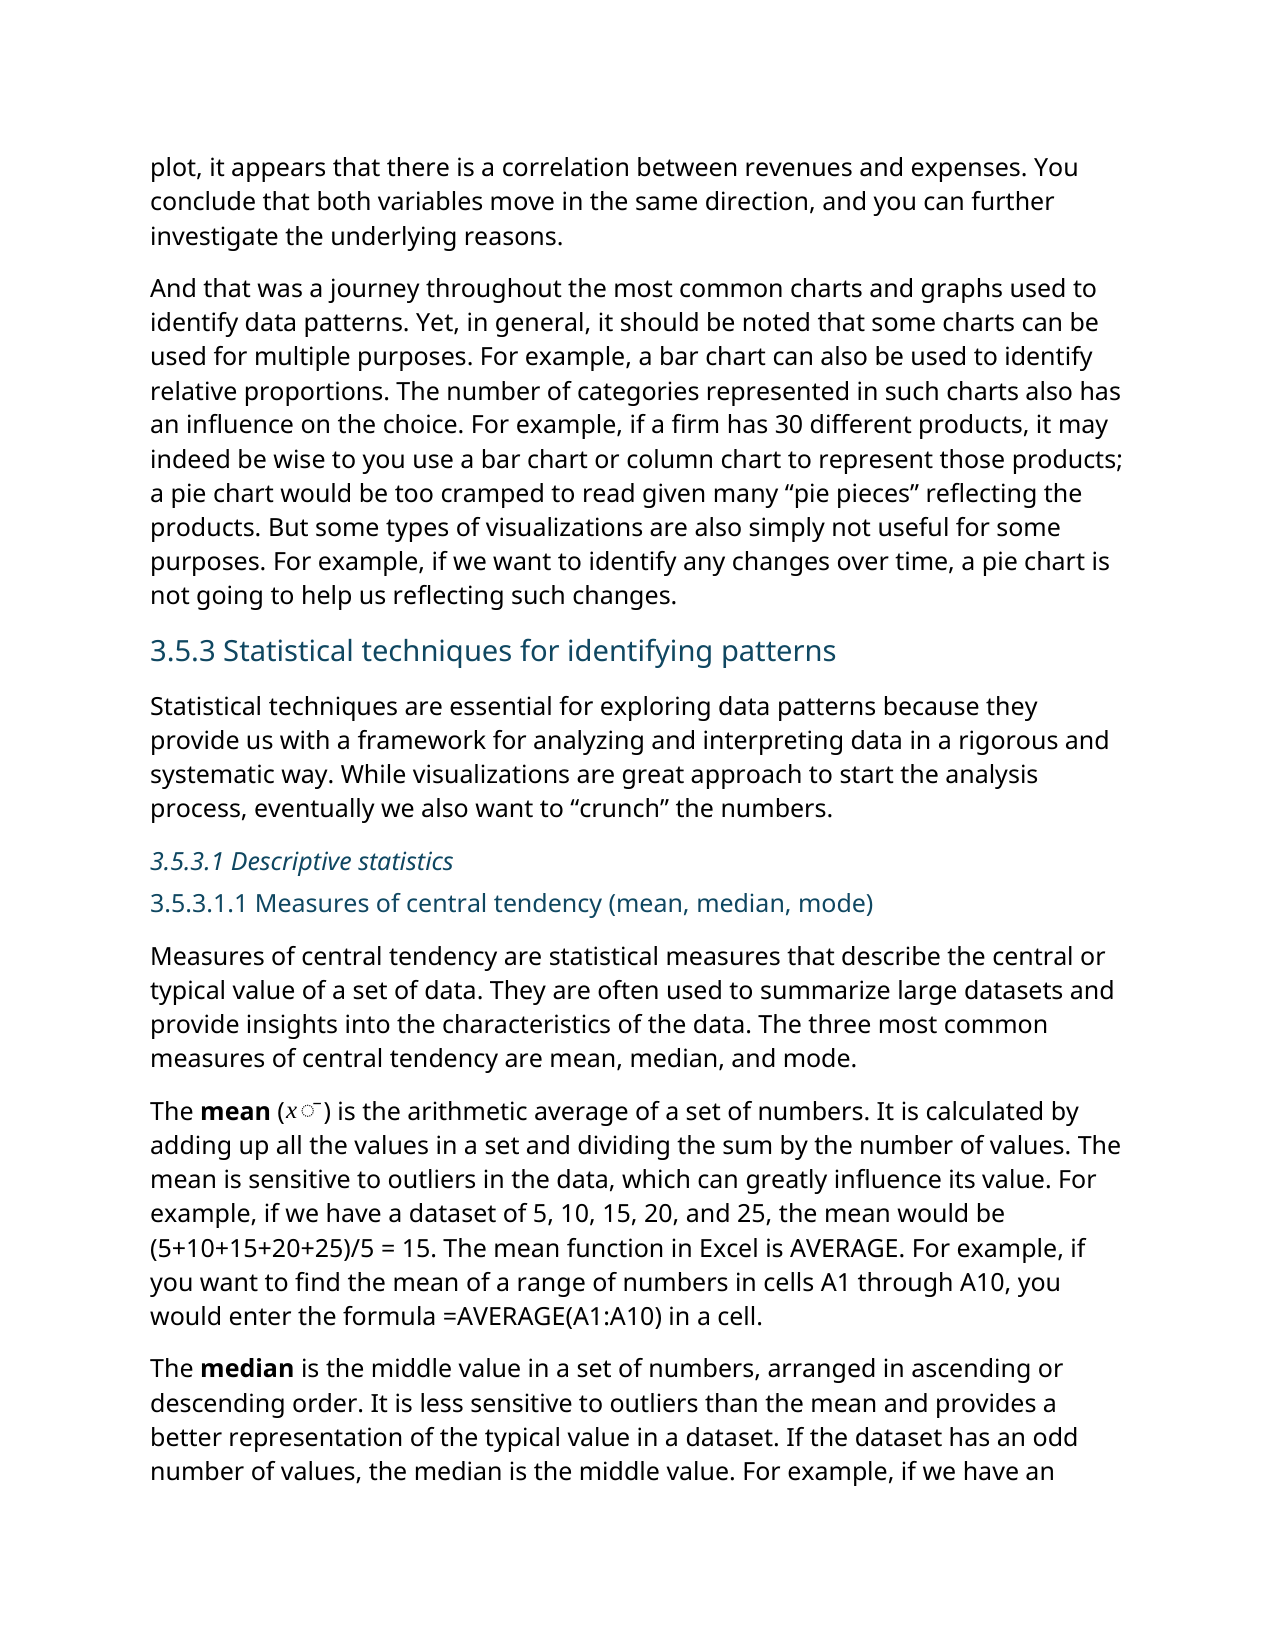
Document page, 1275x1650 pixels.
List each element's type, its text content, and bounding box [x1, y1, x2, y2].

text And that was a journey throughout the most common charts and graphs used to identify data patterns. Yet, in general, it should be noted that some charts can be used for multiple purposes. For example, a bar chart can also be used to identify relative proportions. The number of categories represented in such charts also has an influence on the choice. For example, if a firm has 30 different products, it may indeed be wise to you use a bar chart or column chart to represent those products; a pie chart would be too cramped to read given many “pie pieces” reflecting the products. But some types of visualizations are also simply not useful for some purposes. For example, if we want to identify any changes over time, a pie chart is not going to help us reflecting such changes. [150, 271, 1125, 612]
subtitle 3.5.3.1 Descriptive statistics [150, 844, 1125, 878]
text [150, 1351, 1125, 1487]
text Measures of central tendency are statistical measures that describe the central or typical value of a set of data. They are often used to summarize large datasets and provide insights into the characteristics of the data. The three most common measures of central tendency are mean, median, and mode. [150, 939, 1125, 1075]
subtitle 3.5.3.1.1 Measures of central tendency (mean, median, mode) [150, 886, 1125, 920]
text The mean () is the arithmetic average of a set of numbers. It is calculated by adding up all the values in a set and dividing the sum by the number of values. The mean is sensitive to outliers in the data, which can greatly influence its value. For example, if we have a dataset of 5, 10, 15, 20, and 25, the mean would be (5+10+15+20+25)/5 = 15. The mean function in Excel is AVERAGE. For example, if you want to find the mean of a range of numbers in cells A1 through A10, you would enter the formula =AVERAGE(A1:A10) in a cell. [150, 1094, 1125, 1332]
text Statistical techniques are essential for exploring data patterns because they provide us with a framework for analyzing and interpreting data in a rigorous and systematic way. While visualizations are great approach to start the analysis process, eventually we also want to “crunch” the numbers. [150, 689, 1125, 825]
subtitle 3.5.3 Statistical techniques for identifying patterns [150, 630, 1125, 670]
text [150, 150, 1125, 252]
